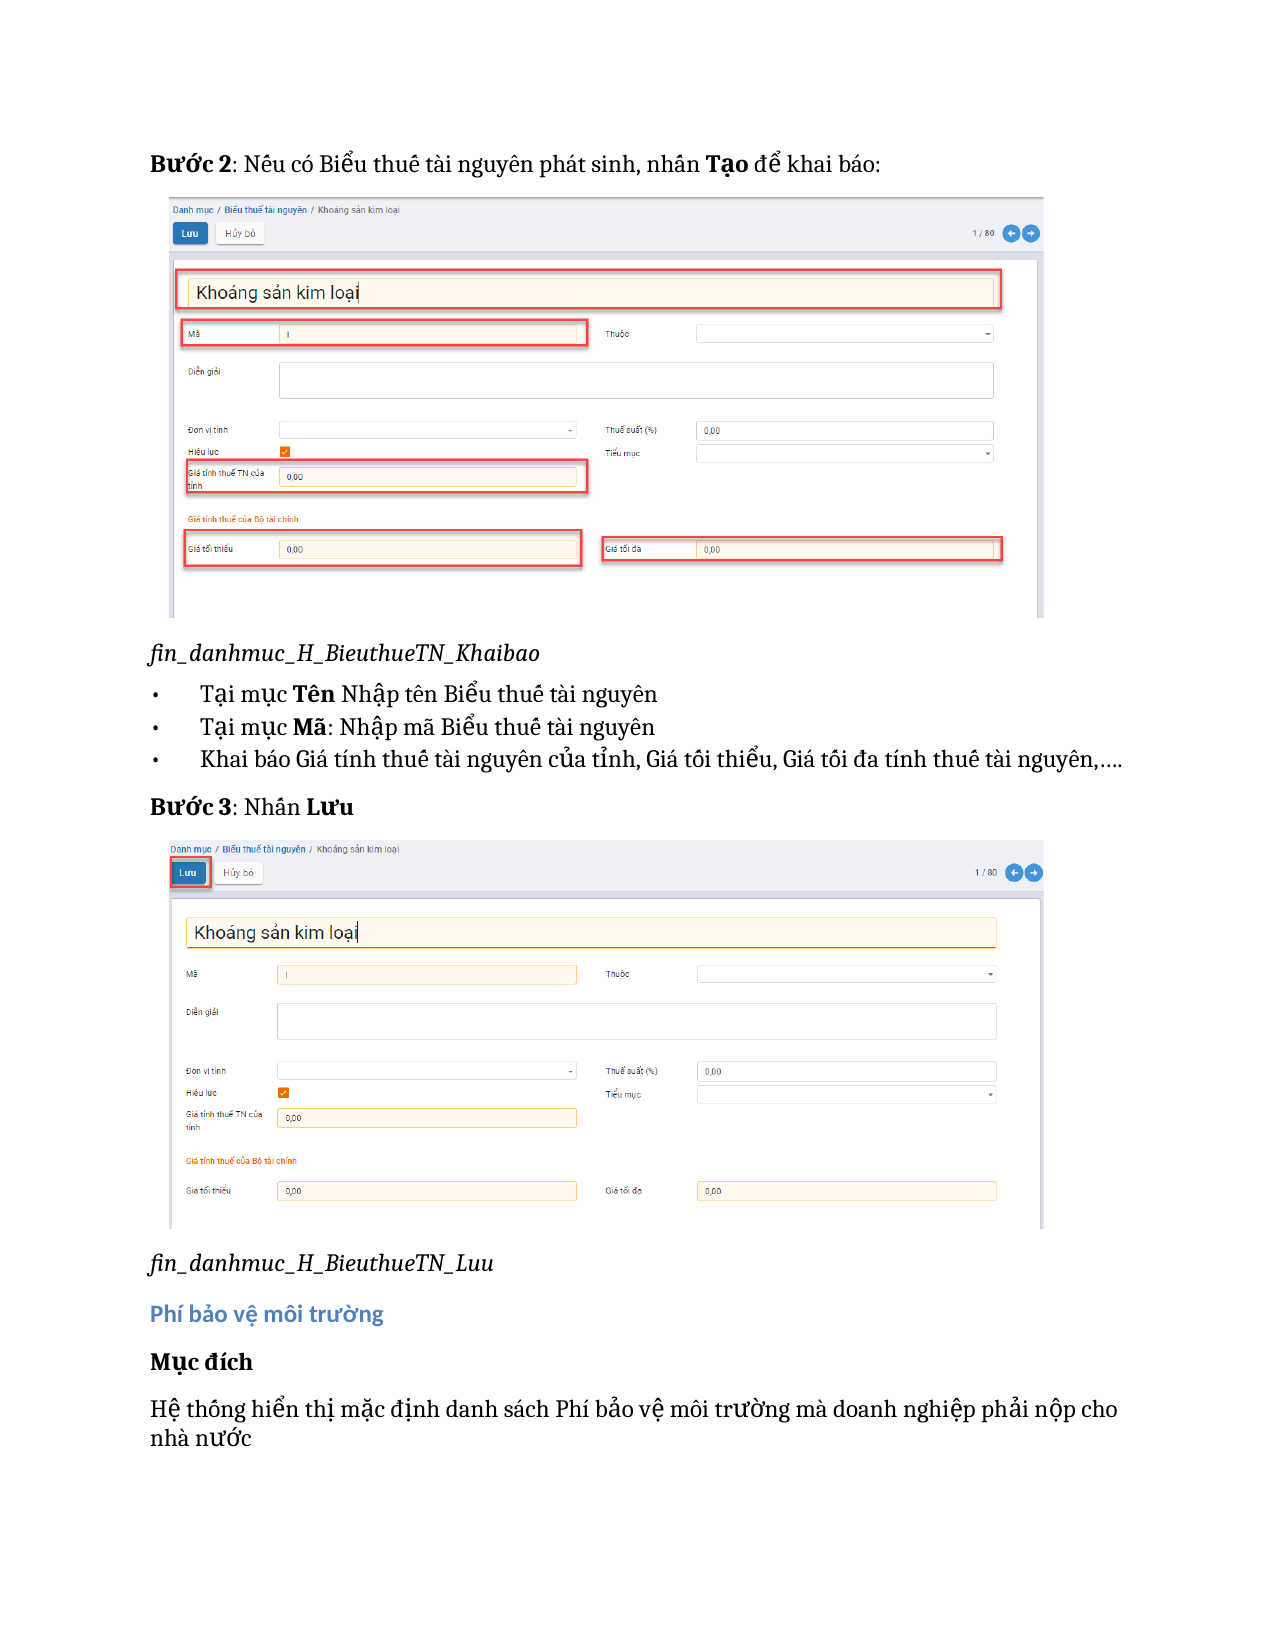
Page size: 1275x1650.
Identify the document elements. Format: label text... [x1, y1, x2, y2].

picture [168, 197, 1044, 618]
text Hệ thống hiển thị mặc định danh sách Phí bảo vệ môi trường mà doanh nghiệp phải nộp cho nhà nước [150, 1395, 1125, 1453]
text fin_danhmuc_H_BieuthueTN_Luu [150, 1249, 1125, 1278]
list Tại mục Tên Nhập tên Biểu thuế tài nguyên [150, 680, 1125, 709]
text fin_danhmuc_H_BieuthueTN_Khaibao [150, 639, 1125, 668]
text Bước 2: Nếu có Biểu thuế tài nguyên phát sinh, nhấn Tạo để khai báo: [150, 150, 1125, 179]
subtitle Phí bảo vệ môi trường [150, 1298, 1125, 1329]
text Mục đích [150, 1348, 1125, 1377]
picture [168, 840, 1044, 1229]
list Khai báo Giá tính thuế tài nguyên của tỉnh, Giá tối thiểu, Giá tối đa tính thuế tài nguyên,…. [150, 745, 1125, 774]
text Bước 3: Nhấn Lưu [150, 793, 1125, 821]
list Tại mục Mã: Nhập mã Biểu thuế tài nguyên [150, 713, 1125, 741]
